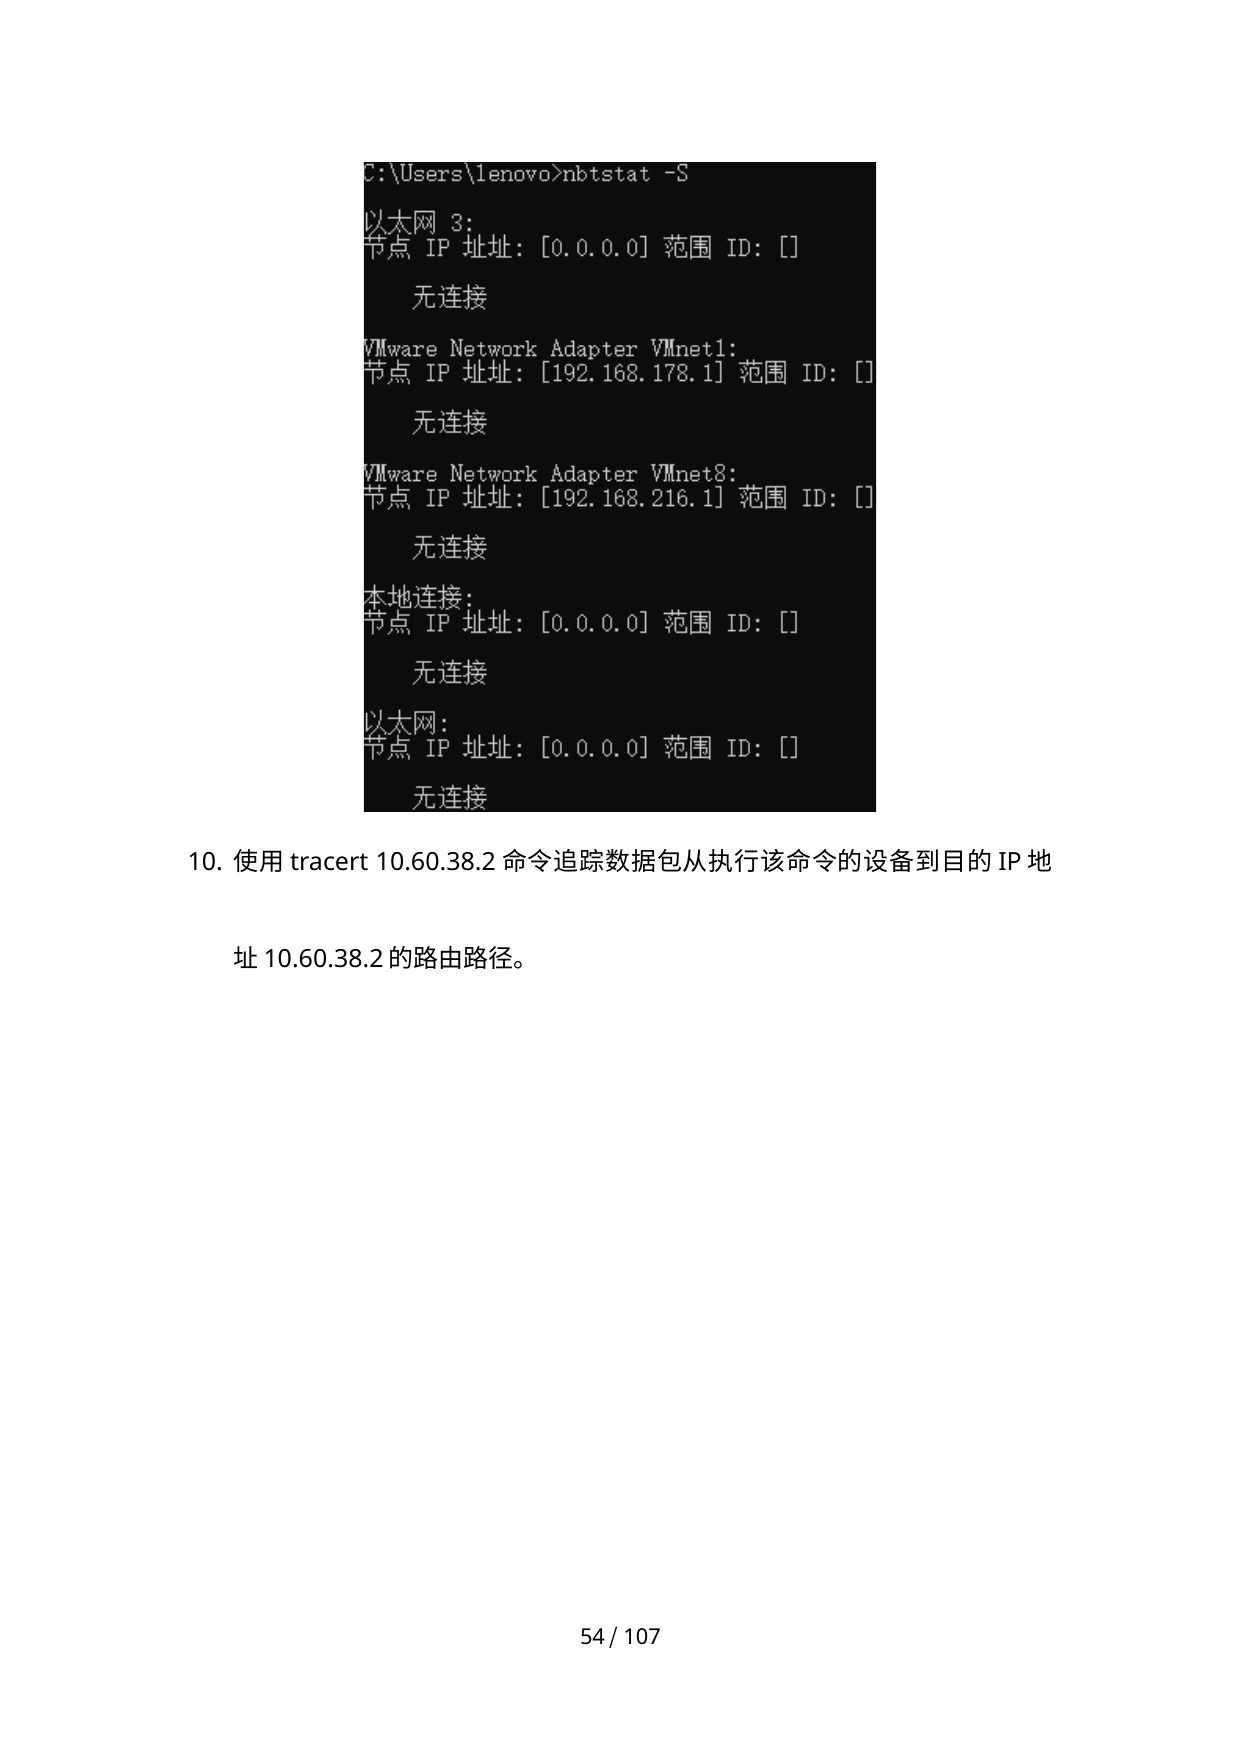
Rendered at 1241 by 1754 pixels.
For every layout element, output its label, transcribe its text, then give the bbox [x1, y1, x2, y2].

picture [363, 162, 877, 812]
list 使用tracert 10.60.38.2命令追踪数据包从执行该命令的设备到目的IP地址10.60.38.2的路由路径。 [187, 827, 1053, 989]
